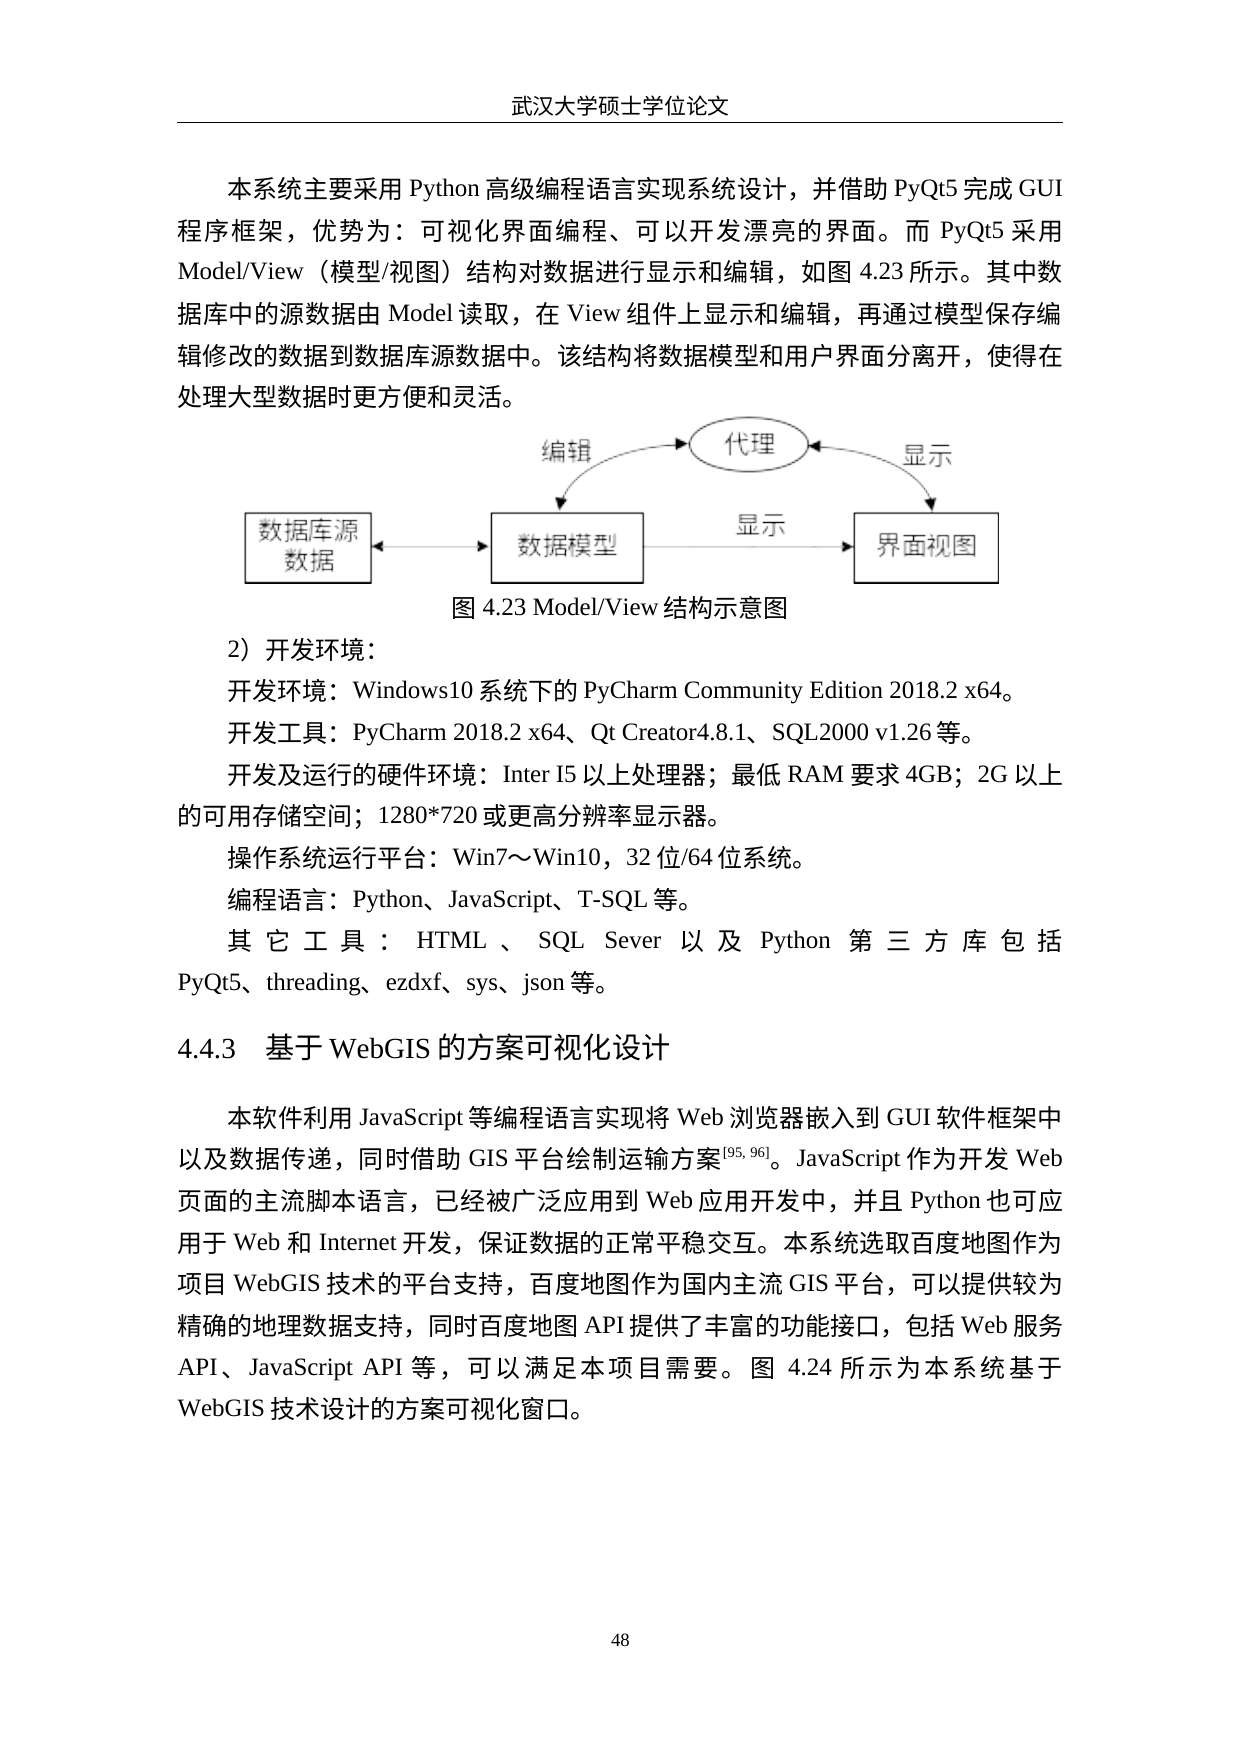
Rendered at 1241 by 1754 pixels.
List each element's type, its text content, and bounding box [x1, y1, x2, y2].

text 其它工具：HTML、SQL Sever以及Python第三方库包括PyQt5、threading、ezdxf、sys、json等。 [177, 916, 1063, 1000]
text 开发及运行的硬件环境：Inter I5以上处理器；最低 RAM 要求4GB；2G以上的可用存储空间；1280*720或更高分辨率显示器。 [177, 750, 1063, 833]
text 操作系统运行平台：Win7～Win10，32位/64位系统。 [177, 833, 1063, 875]
text 开发工具：PyCharm 2018.2 x64、Qt Creator4.8.1、SQL2000 v1.26等。 [177, 708, 1063, 750]
text 基于WebGIS的方案可视化设计 [177, 1012, 1063, 1080]
text 2）开发环境： [177, 625, 1063, 666]
text 开发环境：Windows10系统下的PyCharm Community Edition 2018.2 x64。 [177, 666, 1063, 708]
text 编程语言：Python、JavaScript、T-SQL等。 [177, 875, 1063, 916]
